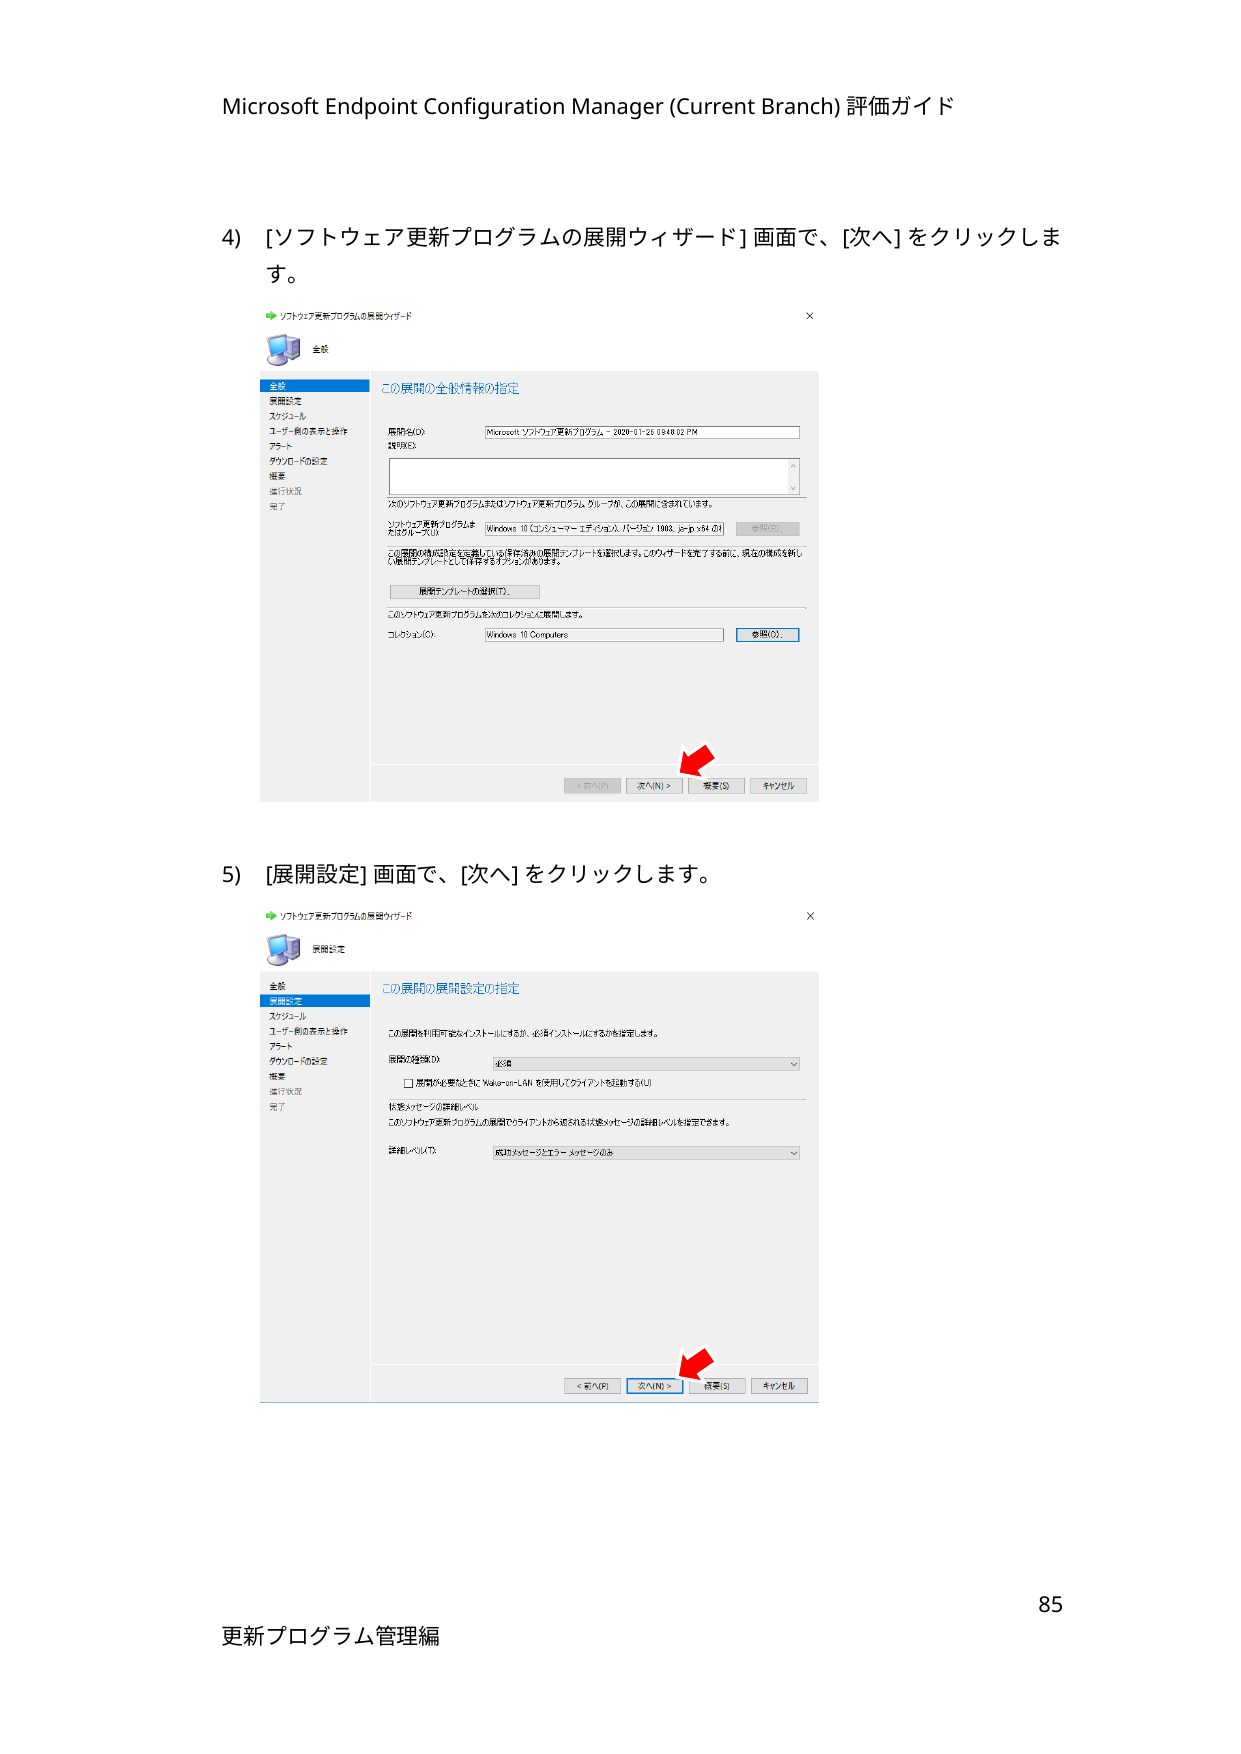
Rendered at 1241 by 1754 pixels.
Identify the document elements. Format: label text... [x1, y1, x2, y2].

list [展開設定] 画面で、[次へ] をクリックします。 [222, 854, 1063, 892]
list [ソフトウェア更新プログラムの展開ウィザード] 画面で、[次へ] をクリックします。 [222, 217, 1063, 292]
picture [260, 906, 819, 1403]
picture [260, 306, 819, 802]
